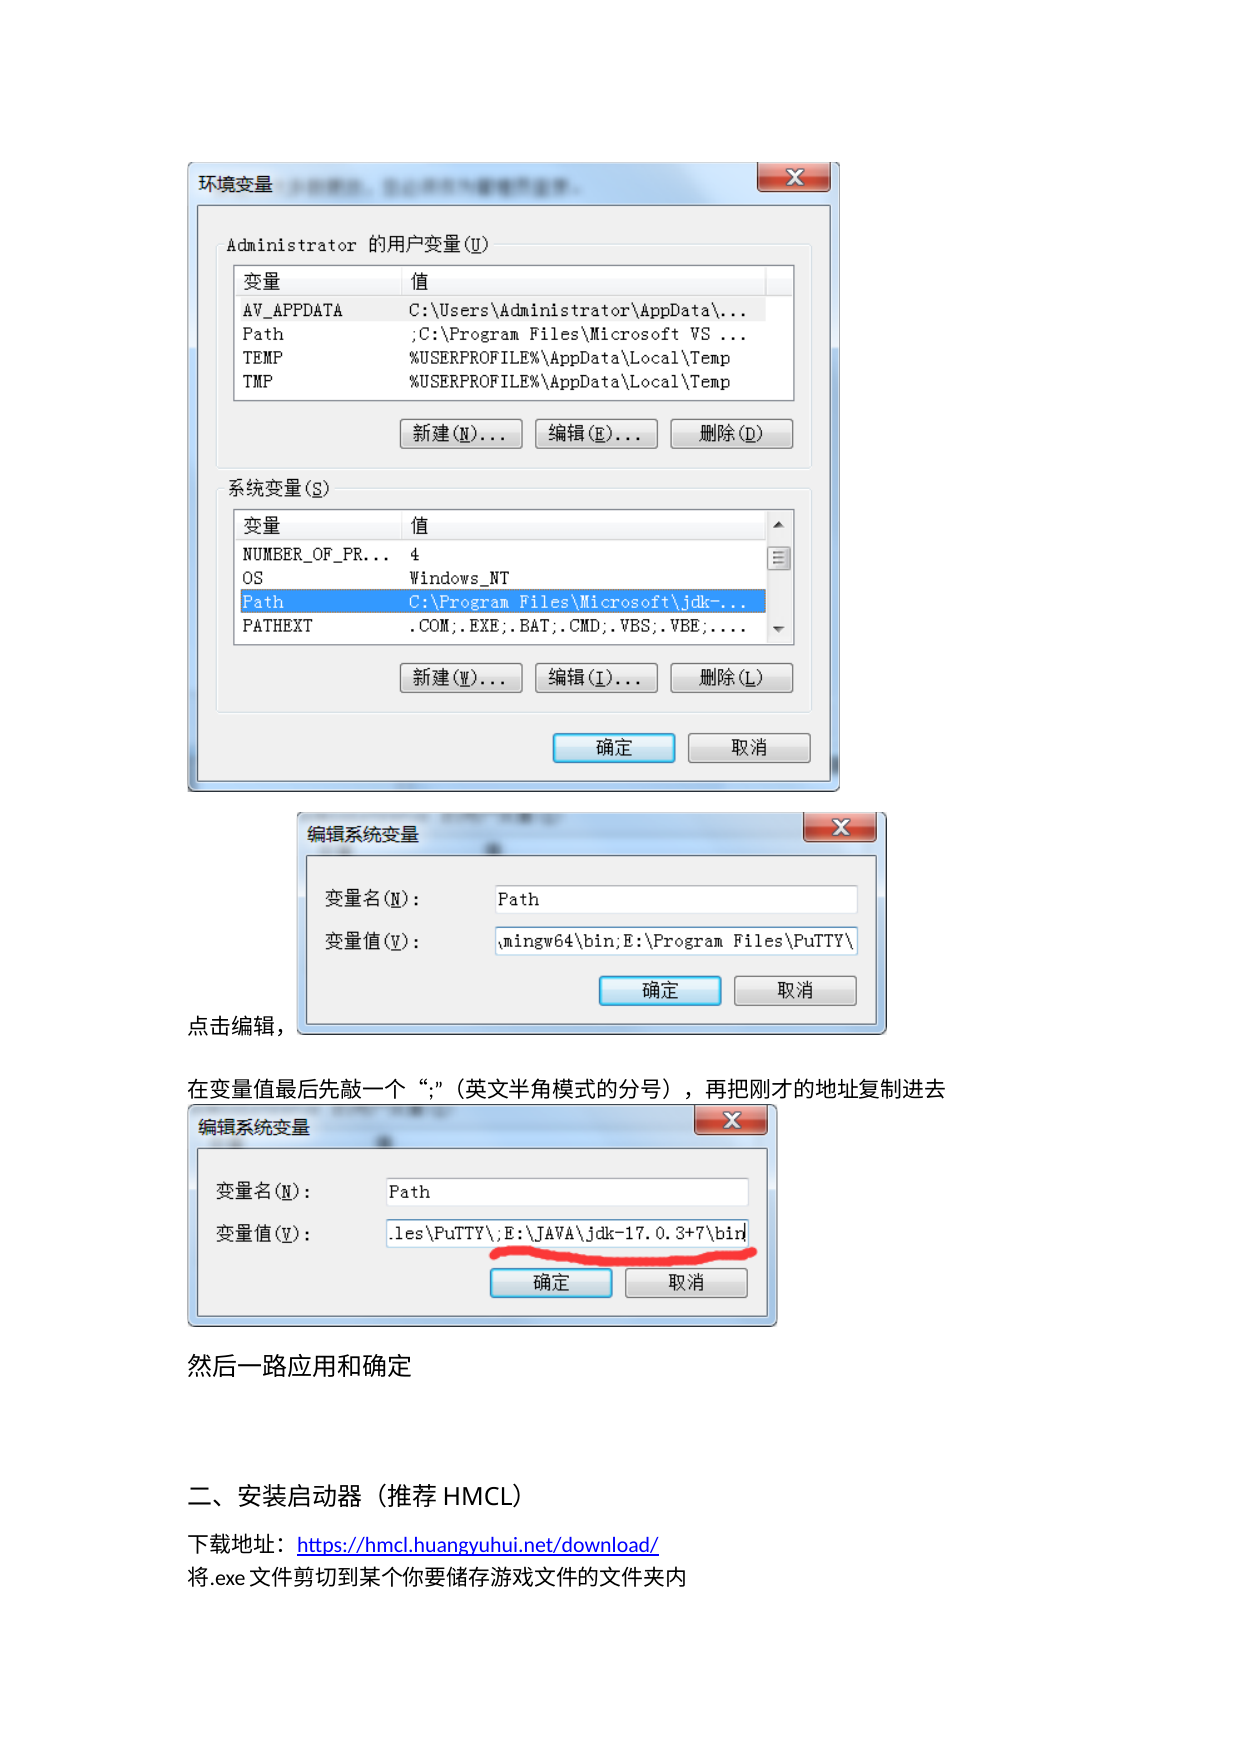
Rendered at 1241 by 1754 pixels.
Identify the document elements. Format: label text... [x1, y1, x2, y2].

text 然后一路应用和确定 [187, 1332, 1053, 1397]
text 将.exe文件剪切到某个你要储存游戏文件的文件夹内 [187, 1559, 1053, 1592]
picture [296, 812, 887, 1035]
picture [187, 1104, 778, 1327]
text 下载地址：https://hmcl.huangyuhui.net/download/ [187, 1527, 1053, 1559]
text 二、安装启动器（推荐HMCL） [187, 1462, 1053, 1527]
text 在变量值最后先敲一个“;”（英文半角模式的分号），再把刚才的地址复制进去 [187, 1072, 1053, 1104]
picture [187, 162, 840, 792]
